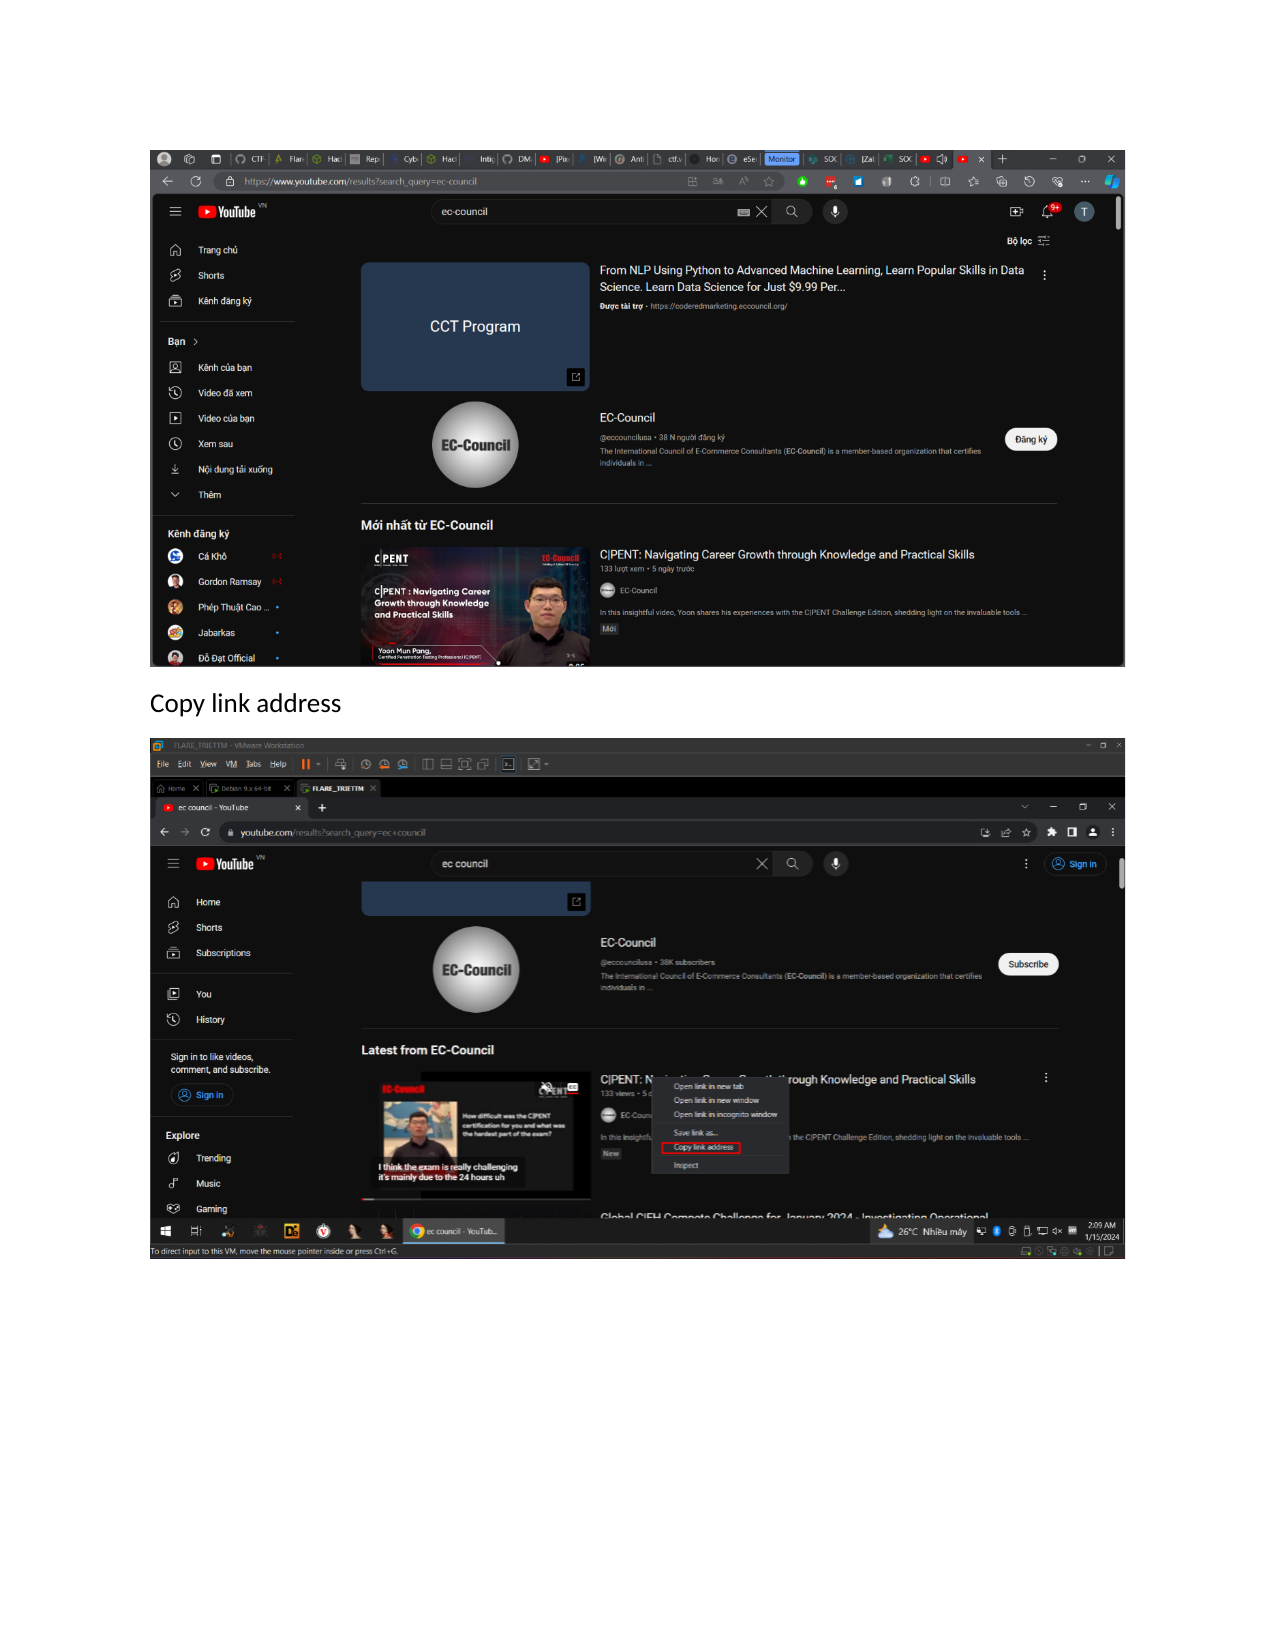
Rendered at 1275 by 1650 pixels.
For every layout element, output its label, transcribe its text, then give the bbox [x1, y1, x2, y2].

picture [150, 738, 1125, 1259]
text Copy link address [150, 686, 1125, 719]
picture [150, 150, 1125, 667]
